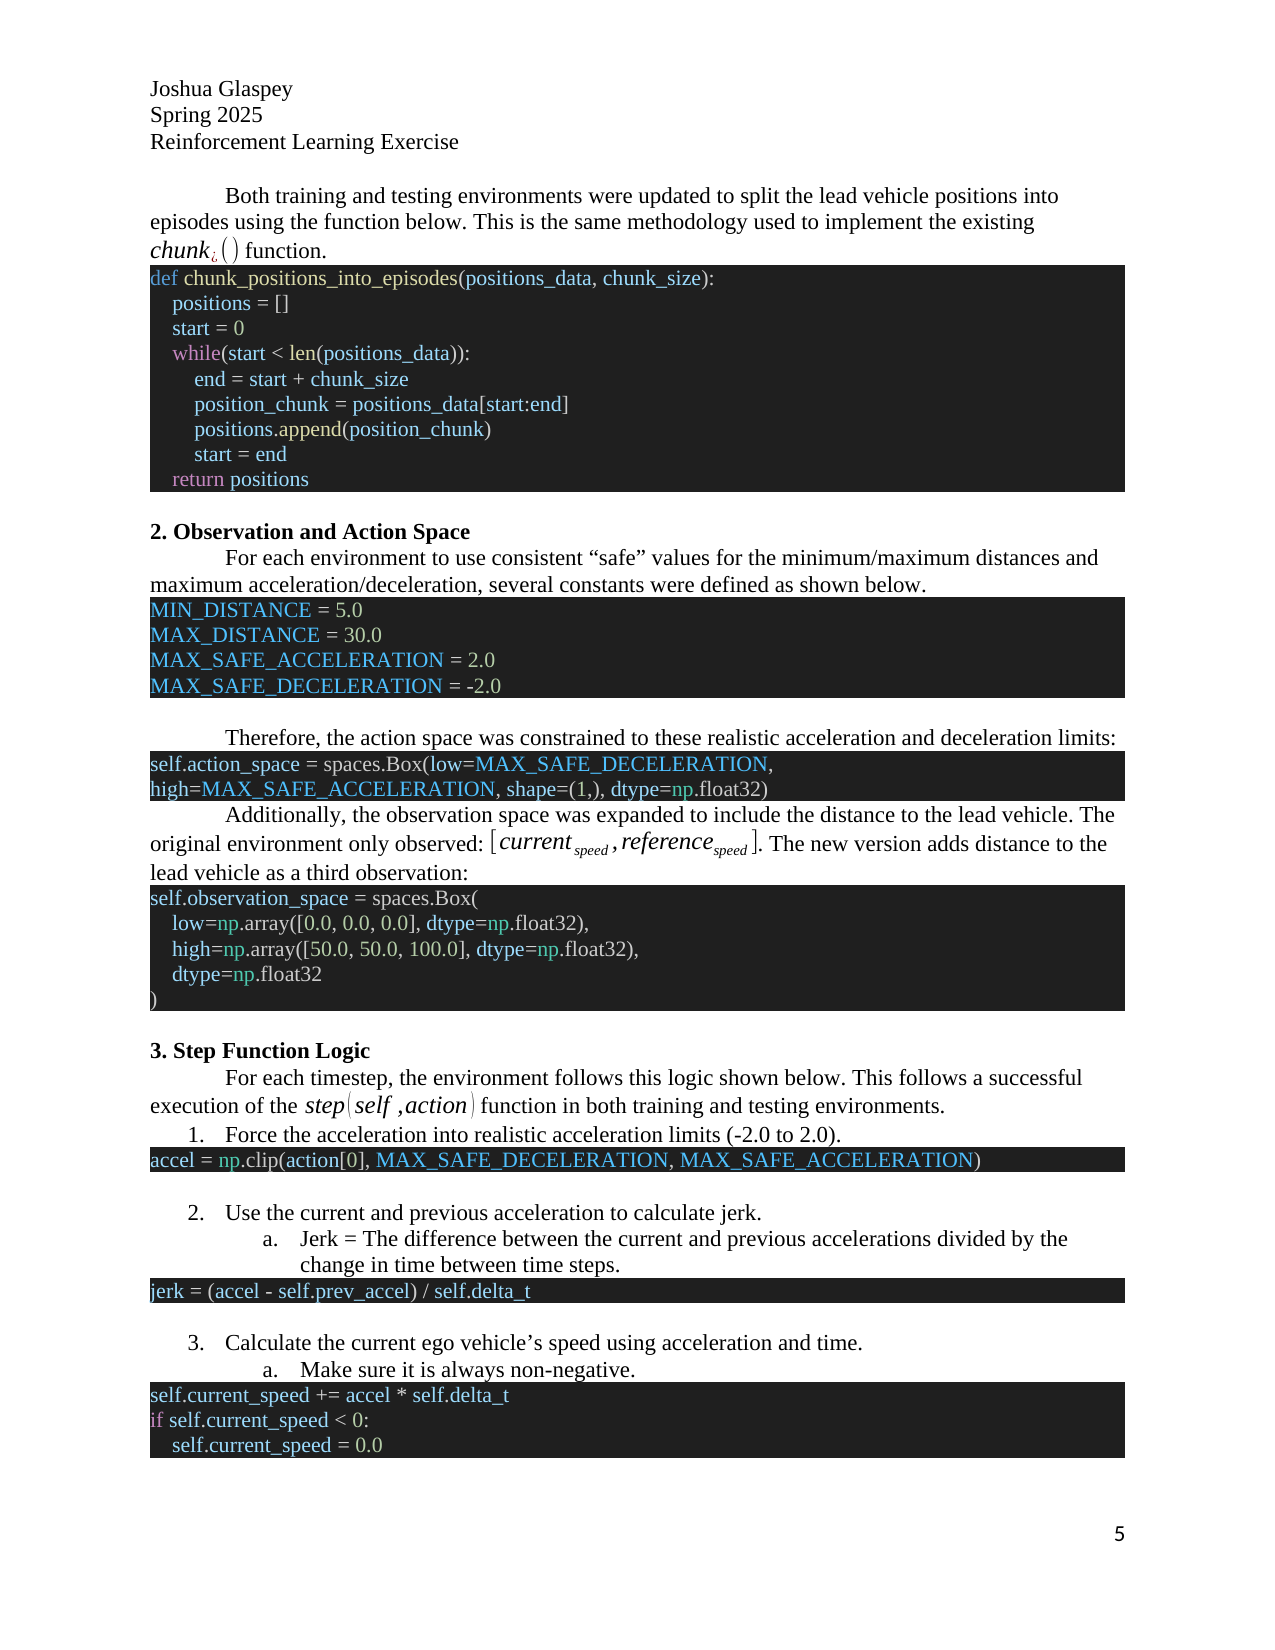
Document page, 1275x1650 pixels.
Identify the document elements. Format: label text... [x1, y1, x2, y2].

text MAX_SAFE_DECELERATION = -2.0 [150, 673, 1125, 698]
text self.current_speed = 0.0 [150, 1432, 1125, 1458]
text For each environment to use consistent “safe” values for the minimum/maximum distances and maximum acceleration/deceleration, several constants were defined as shown below. [150, 544, 1125, 597]
text 3. Step Function Logic [150, 1037, 1125, 1064]
list Make sure it is always non-negative. [262, 1356, 1125, 1382]
text self.observation_space = spaces.Box( [150, 885, 1125, 910]
text 2. Observation and Action Space [150, 518, 1125, 544]
text while(start < len(positions_data)): [150, 340, 1125, 366]
list Force the acceleration into realistic acceleration limits (-2.0 to 2.0). [187, 1121, 1125, 1147]
text accel = np.clip(action[0], MAX_SAFE_DECELERATION, MAX_SAFE_ACCELERATION) [150, 1147, 1125, 1172]
list Use the current and previous acceleration to calculate jerk. [187, 1199, 1125, 1225]
text Additionally, the observation space was expanded to include the distance to the lead vehicle. The original environment only observed: . The new version adds distance to the lead vehicle as a third observation: [150, 801, 1125, 885]
text start = 0 [150, 315, 1125, 340]
text high=np.array([50.0, 50.0, 100.0], dtype=np.float32), [150, 936, 1125, 961]
text Therefore, the action space was constrained to these realistic acceleration and deceleration limits: [150, 724, 1125, 751]
text self.current_speed += accel * self.delta_t [150, 1382, 1125, 1407]
list Jerk = The difference between the current and previous accelerations divided by the change in time between time steps. [262, 1225, 1125, 1278]
text positions = [] [150, 290, 1125, 315]
text dtype=np.float32 [150, 961, 1125, 986]
text MAX_DISTANCE = 30.0 [150, 622, 1125, 647]
text For each timestep, the environment follows this logic shown below. This follows a successful execution of the function in both training and testing environments. [150, 1064, 1125, 1121]
text Both training and testing environments were updated to split the lead vehicle positions into episodes using the function below. This is the same methodology used to implement the existing function. [150, 182, 1125, 265]
text return positions [150, 466, 1125, 492]
text if self.current_speed < 0: [150, 1407, 1125, 1432]
text def chunk_positions_into_episodes(positions_data, chunk_size): [150, 265, 1125, 290]
text jerk = (accel - self.prev_accel) / self.delta_t [150, 1278, 1125, 1303]
text position_chunk = positions_data[start:end] [150, 391, 1125, 416]
list Calculate the current ego vehicle’s speed using acceleration and time. [187, 1329, 1125, 1356]
text low=np.array([0.0, 0.0, 0.0], dtype=np.float32), [150, 910, 1125, 936]
text end = start + chunk_size [150, 366, 1125, 391]
text self.action_space = spaces.Box(low=MAX_SAFE_DECELERATION, high=MAX_SAFE_ACCELERATION, shape=(1,), dtype=np.float32) [150, 751, 1125, 801]
text ) [150, 986, 1125, 1011]
text positions.append(position_chunk) [150, 416, 1125, 441]
text start = end [150, 441, 1125, 466]
text MIN_DISTANCE = 5.0 [150, 597, 1125, 622]
text MAX_SAFE_ACCELERATION = 2.0 [150, 647, 1125, 673]
